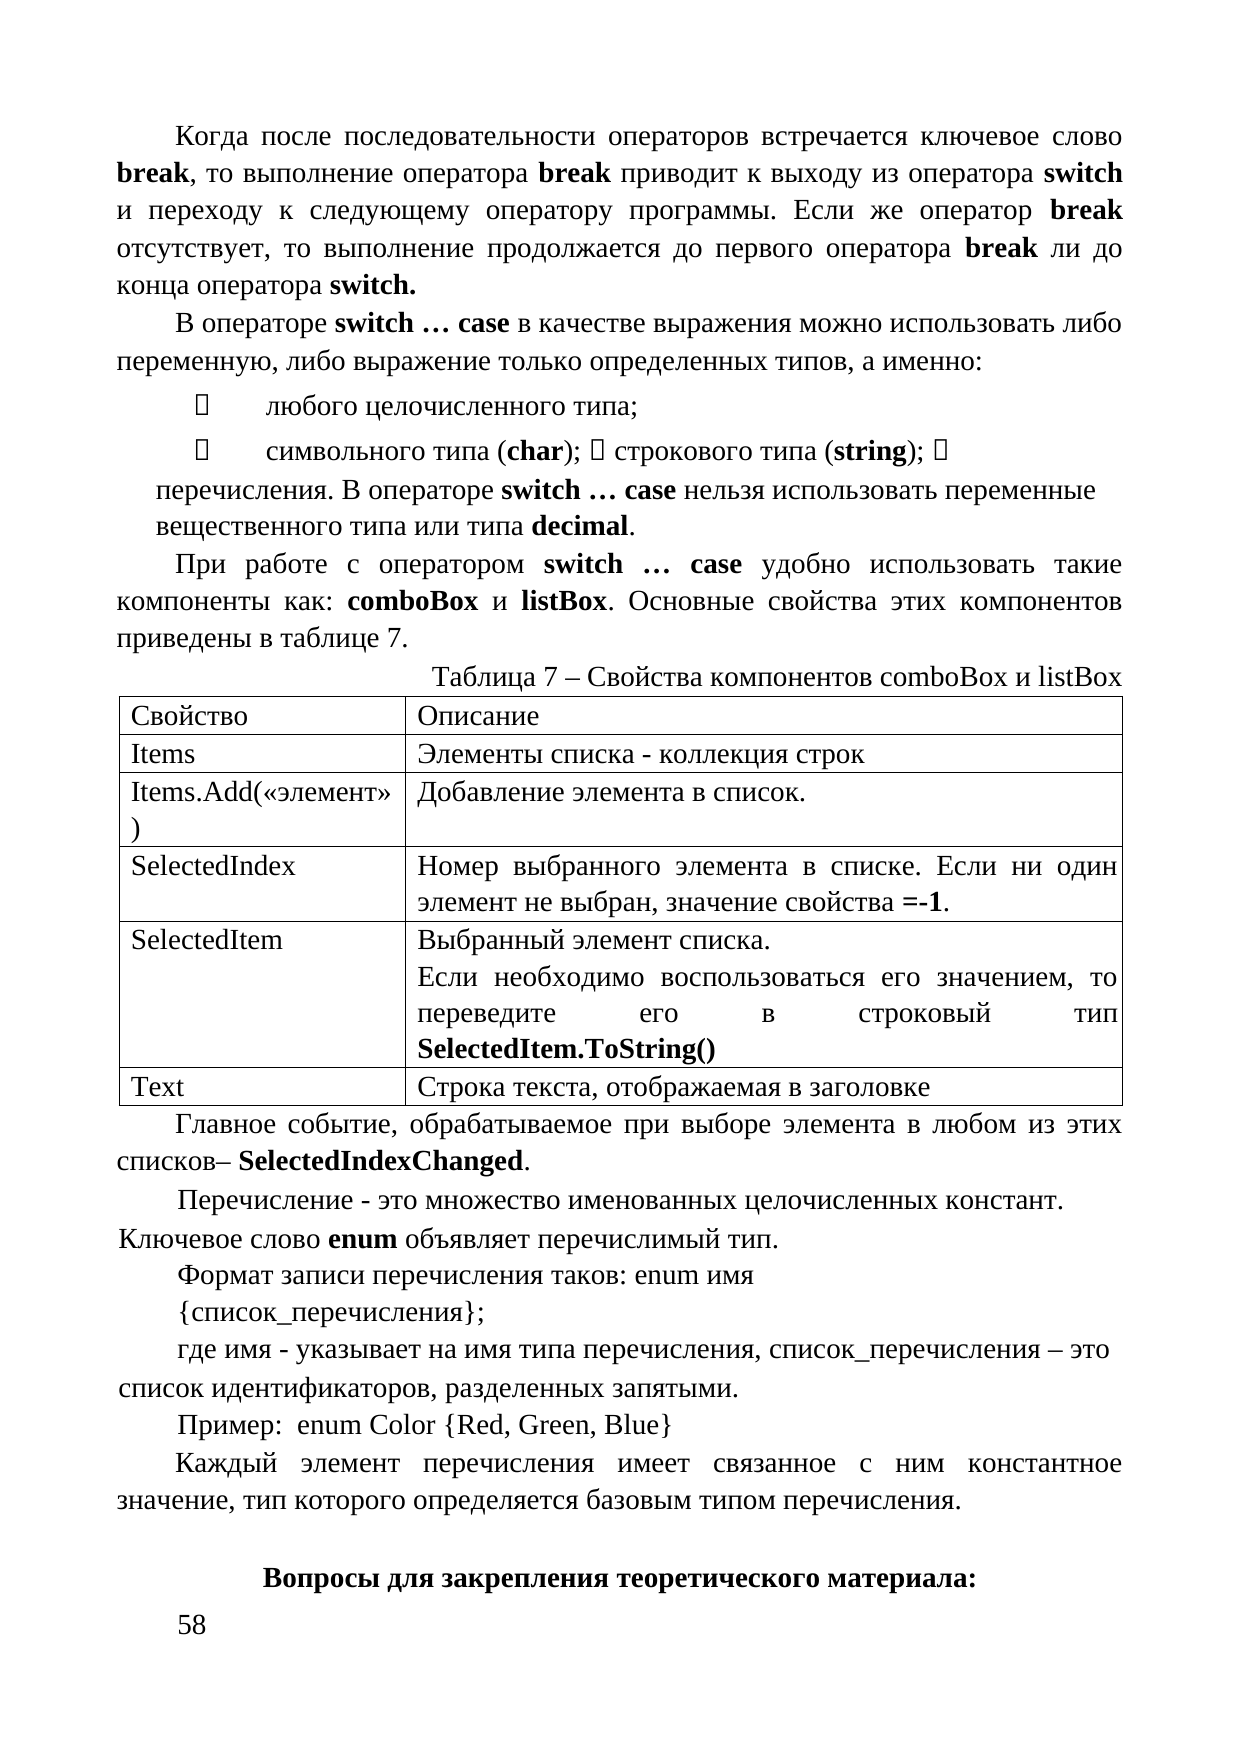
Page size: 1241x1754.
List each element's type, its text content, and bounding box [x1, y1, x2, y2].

text Каждый элемент перечисления имеет связанное с ним константное значение, тип которого определяется базовым типом перечисления. [116, 1445, 1123, 1515]
text список идентификаторов, разделенных запятыми. Пример: enum Color {Red, Green, Blue} [118, 1370, 739, 1440]
table_cell Номер выбранного элемента в списке. Если ни один элемент не выбран, значение свойства =-1. [406, 847, 1122, 921]
table_cell Items [120, 735, 405, 772]
table_cell SelectedItem [120, 922, 405, 1067]
table_cell Строка текста, отображаемая в заголовке [406, 1068, 1122, 1105]
table_header Описание [406, 697, 1122, 734]
text Вопросы для закрепления теоретического материала: [126, 1561, 1114, 1594]
text где имя - указывает на имя типа перечисления, список_перечисления – это [177, 1332, 1123, 1365]
text Ключевое слово enum объявляет перечислимый тип. Формат записи перечисления таков: enum имя {список_перечисления}; [118, 1221, 779, 1327]
list любого целочисленного типа; [156, 384, 1123, 423]
text Главное событие, обрабатываемое при выборе элемента в любом из этих списков– SelectedIndexChanged. [116, 1106, 1123, 1177]
text Перечисление - это множество именованных целочисленных констант. [177, 1182, 1123, 1216]
table_cell Выбранный элемент списка. Если необходимо воспользоваться его значением, то переведите его в строковый тип SelectedItem.ToString() [406, 922, 1122, 1067]
text Таблица 7 – Свойства компонентов comboBox и listBox [118, 659, 1122, 693]
text Когда после последовательности операторов встречается ключевое слово break, то выполнение оператора break приводит к выходу из оператора switch и переходу к следующему оператору программы. Если же оператор break отсутствует, то выполнение продолжается до первого оператора break ли до конца оператора switch. [116, 118, 1123, 300]
table_header Свойство [120, 697, 405, 734]
table_cell Text [120, 1068, 405, 1105]
table_cell Элементы списка - коллекция строк [406, 735, 1122, 772]
table_cell SelectedIndex [120, 847, 405, 921]
text При работе с оператором switch … case удобно использовать такие компоненты как: comboBox и listBox. Основные свойства этих компонентов приведены в таблице 7. [116, 546, 1123, 654]
text В операторе switch … case в качестве выражения можно использовать либо переменную, либо выражение только определенных типов, а именно: [116, 306, 1123, 376]
table_cell Items.Add(«элемент») [120, 773, 405, 846]
table_cell Добавление элемента в список. [406, 773, 1122, 846]
list символьного типа (char);  строкового типа (string);  перечисления. В операторе switch … case нельзя использовать переменные вещественного типа или типа decimal. [156, 429, 1123, 542]
